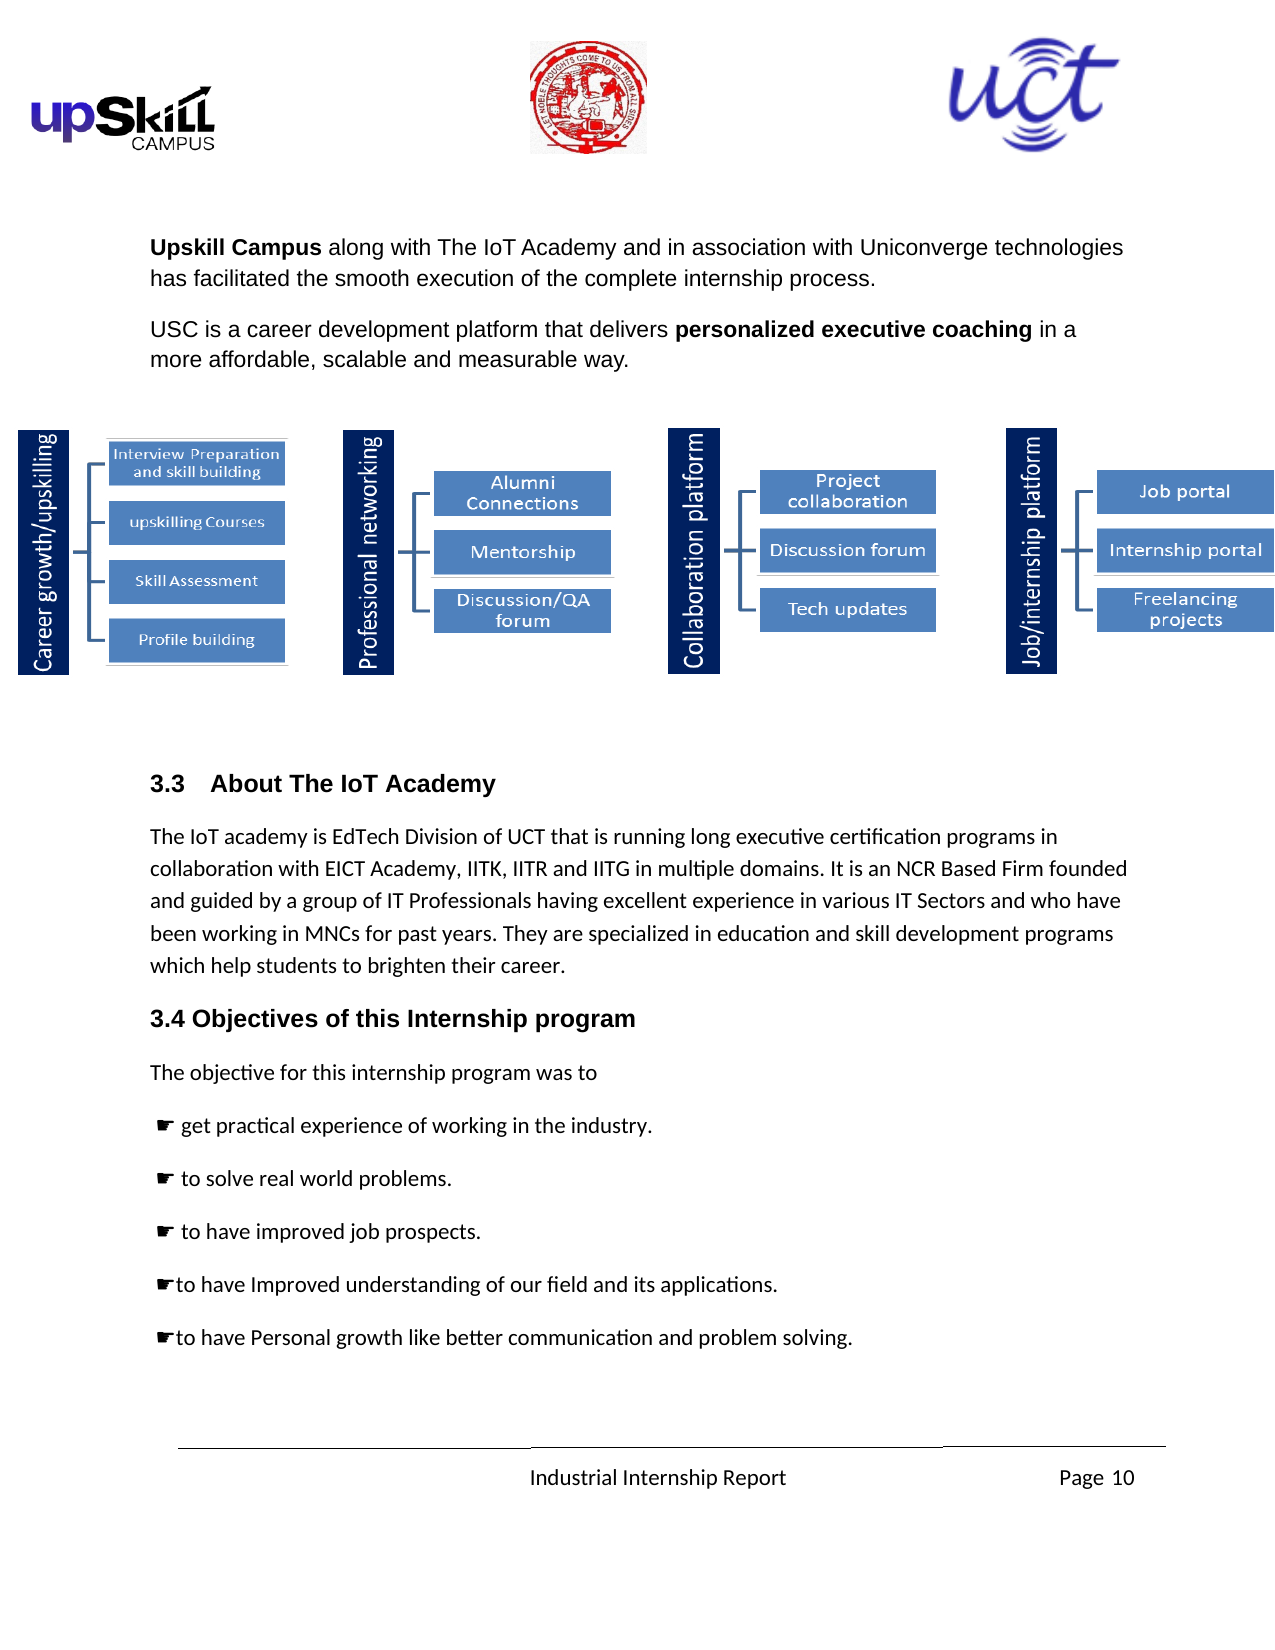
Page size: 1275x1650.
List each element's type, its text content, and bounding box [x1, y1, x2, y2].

picture [0, 73, 246, 154]
text ☛to have Personal growth like better communication and problem solving. [150, 1323, 1134, 1351]
subtitle About The IoT Academy [150, 772, 1134, 797]
text The objective for this internship program was to [150, 1058, 1134, 1086]
text ☛ get practical experience of working in the industry. [150, 1111, 1134, 1139]
picture [337, 425, 618, 679]
picture [12, 425, 292, 679]
text 3.4 Objectives of this Internship program [150, 1004, 1134, 1033]
picture [1000, 423, 1275, 678]
text The IoT academy is EdTech Division of UCT that is running long executive certification programs in collaboration with EICT Academy, IITK, IITR and IITG in multiple domains. It is an NCR Based Firm founded and guided by a group of IT Professionals having excellent experience in various IT Sectors and who have been working in MNCs for past years. They are specialized in education and skill development programs which help students to brighten their career. [150, 822, 1134, 979]
text ☛ to have improved job prospects. [150, 1217, 1134, 1245]
picture [946, 28, 1125, 154]
picture [530, 41, 647, 154]
picture [662, 423, 943, 678]
text ☛ to solve real world problems. [150, 1164, 1134, 1192]
text Upskill Campus along with The IoT Academy and in association with Uniconverge technologies has facilitated the smooth execution of the complete internship process. [150, 234, 1134, 291]
text ☛to have Improved understanding of our field and its applications. [150, 1270, 1134, 1298]
text USC is a career development platform that delivers personalized executive coaching in a more affordable, scalable and measurable way. [150, 316, 1134, 372]
